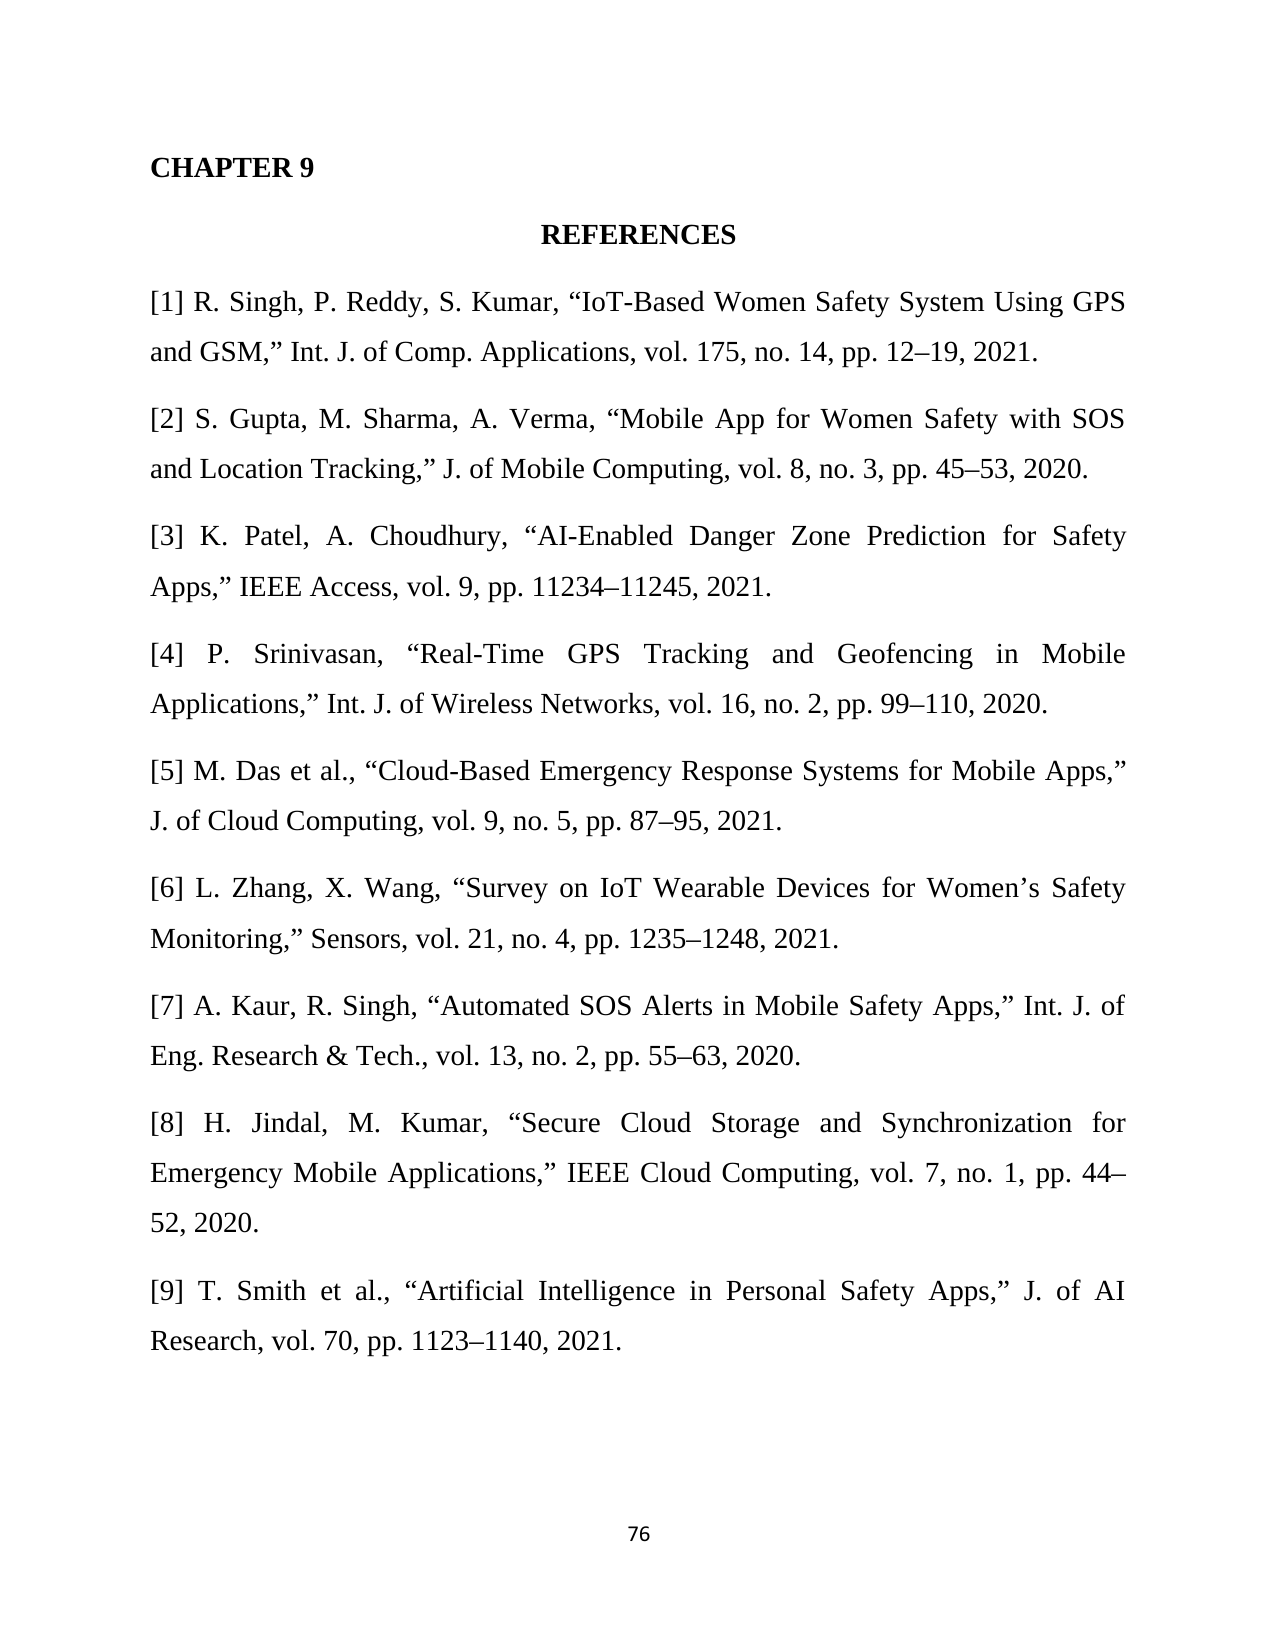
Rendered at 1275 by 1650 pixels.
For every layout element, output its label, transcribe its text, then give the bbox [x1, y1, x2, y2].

text [4] P. Srinivasan, “Real-Time GPS Tracking and Geofencing in Mobile Applications,” Int. J. of Wireless Networks, vol. 16, no. 2, pp. 99–110, 2020. [150, 636, 1127, 720]
text REFERENCES [150, 217, 1127, 251]
text [1] R. Singh, P. Reddy, S. Kumar, “IoT-Based Women Safety System Using GPS and GSM,” Int. J. of Comp. Applications, vol. 175, no. 14, pp. 12–19, 2021. [150, 284, 1127, 368]
text [7] A. Kaur, R. Singh, “Automated SOS Alerts in Mobile Safety Apps,” Int. J. of Eng. Research & Tech., vol. 13, no. 2, pp. 55–63, 2020. [150, 988, 1127, 1072]
text [5] M. Das et al., “Cloud-Based Emergency Response Systems for Mobile Apps,” J. of Cloud Computing, vol. 9, no. 5, pp. 87–95, 2021. [150, 753, 1127, 837]
text [9] T. Smith et al., “Artificial Intelligence in Personal Safety Apps,” J. of AI Research, vol. 70, pp. 1123–1140, 2021. [150, 1273, 1127, 1356]
text [3] K. Patel, A. Choudhury, “AI-Enabled Danger Zone Prediction for Safety Apps,” IEEE Access, vol. 9, pp. 11234–11245, 2021. [150, 518, 1127, 602]
text [6] L. Zhang, X. Wang, “Survey on IoT Wearable Devices for Women’s Safety Monitoring,” Sensors, vol. 21, no. 4, pp. 1235–1248, 2021. [150, 870, 1127, 954]
text [2] S. Gupta, M. Sharma, A. Verma, “Mobile App for Women Safety with SOS and Location Tracking,” J. of Mobile Computing, vol. 8, no. 3, pp. 45–53, 2020. [150, 401, 1127, 485]
text A4:Plagiarism CHAPTER 9 [150, 150, 1127, 183]
text [8] H. Jindal, M. Kumar, “Secure Cloud Storage and Synchronization for Emergency Mobile Applications,” IEEE Cloud Computing, vol. 7, no. 1, pp. 44–52, 2020. [150, 1105, 1127, 1239]
